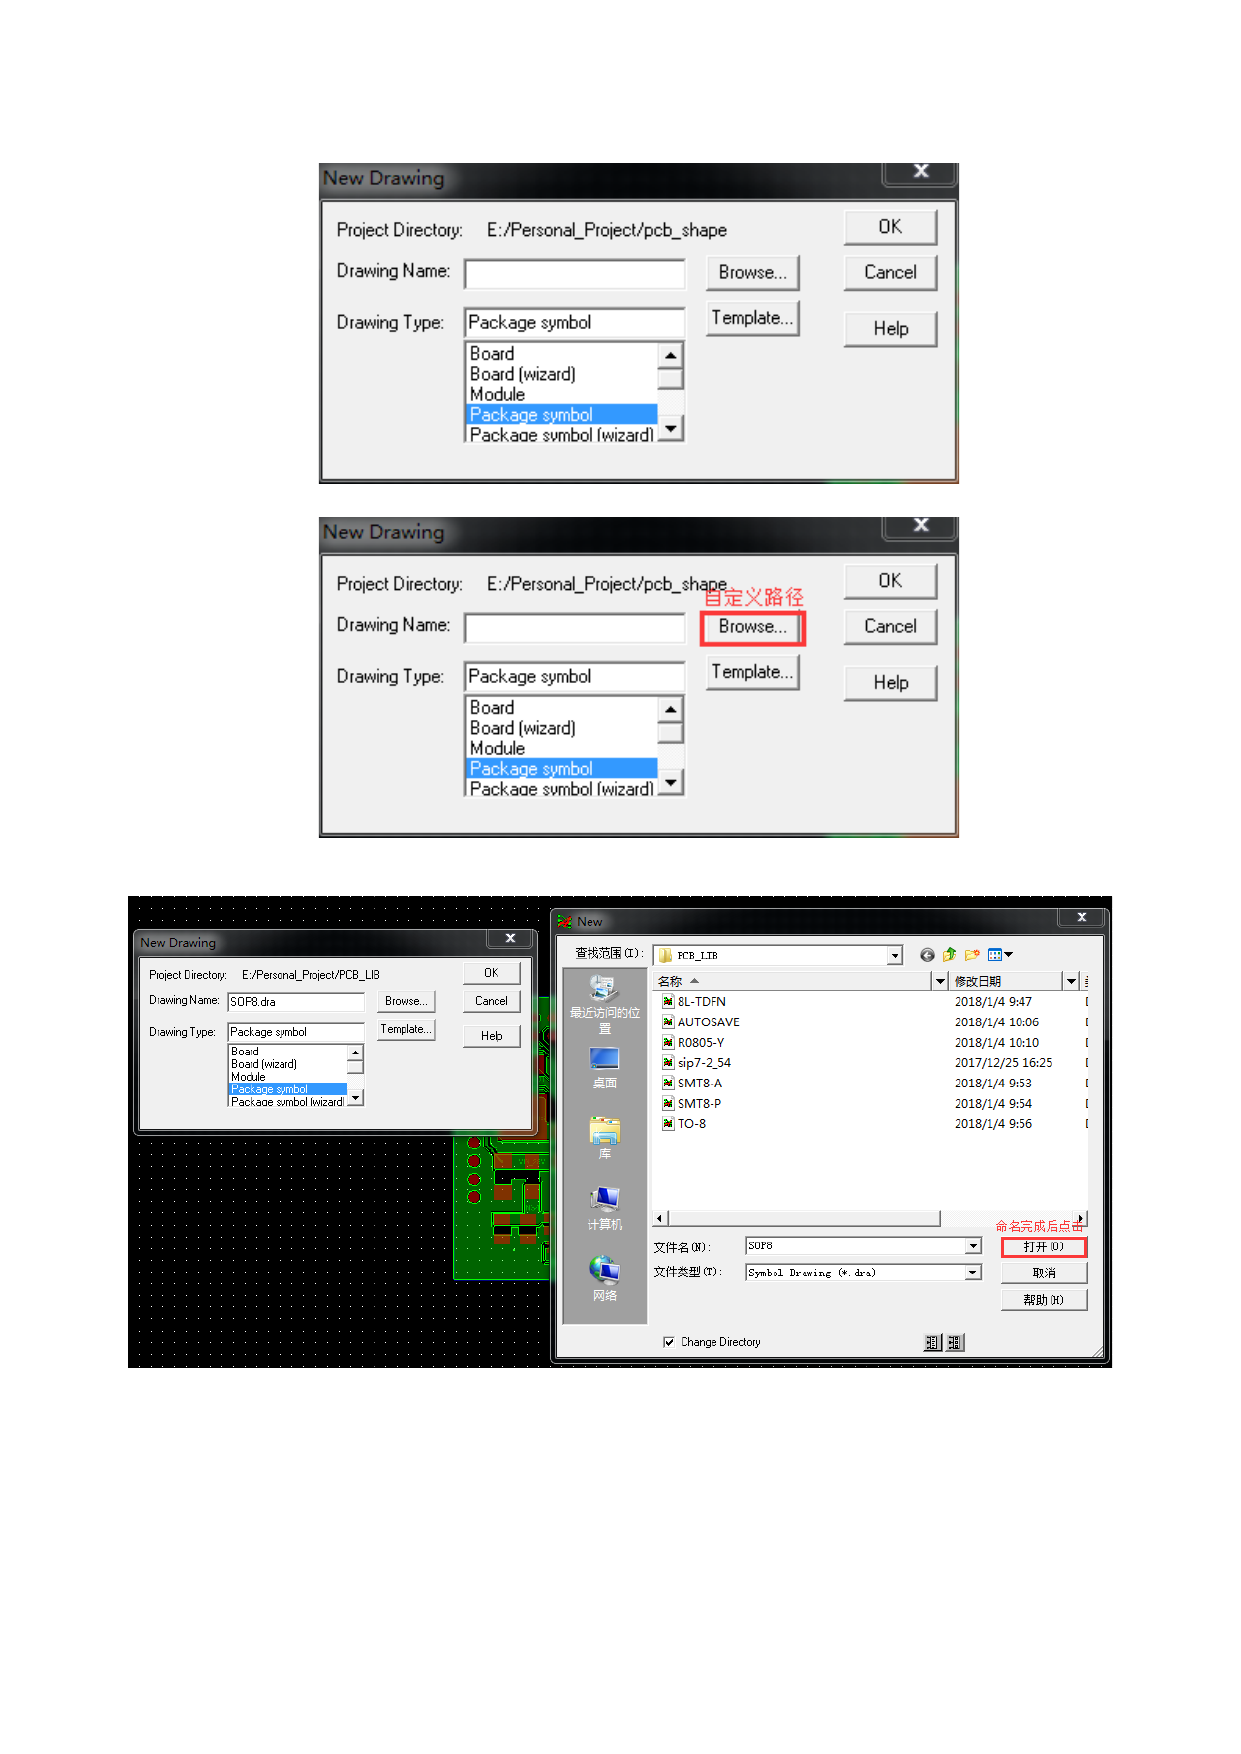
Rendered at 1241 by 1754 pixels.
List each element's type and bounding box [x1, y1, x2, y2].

picture [318, 163, 960, 484]
picture [128, 896, 1113, 1368]
picture [318, 517, 960, 838]
